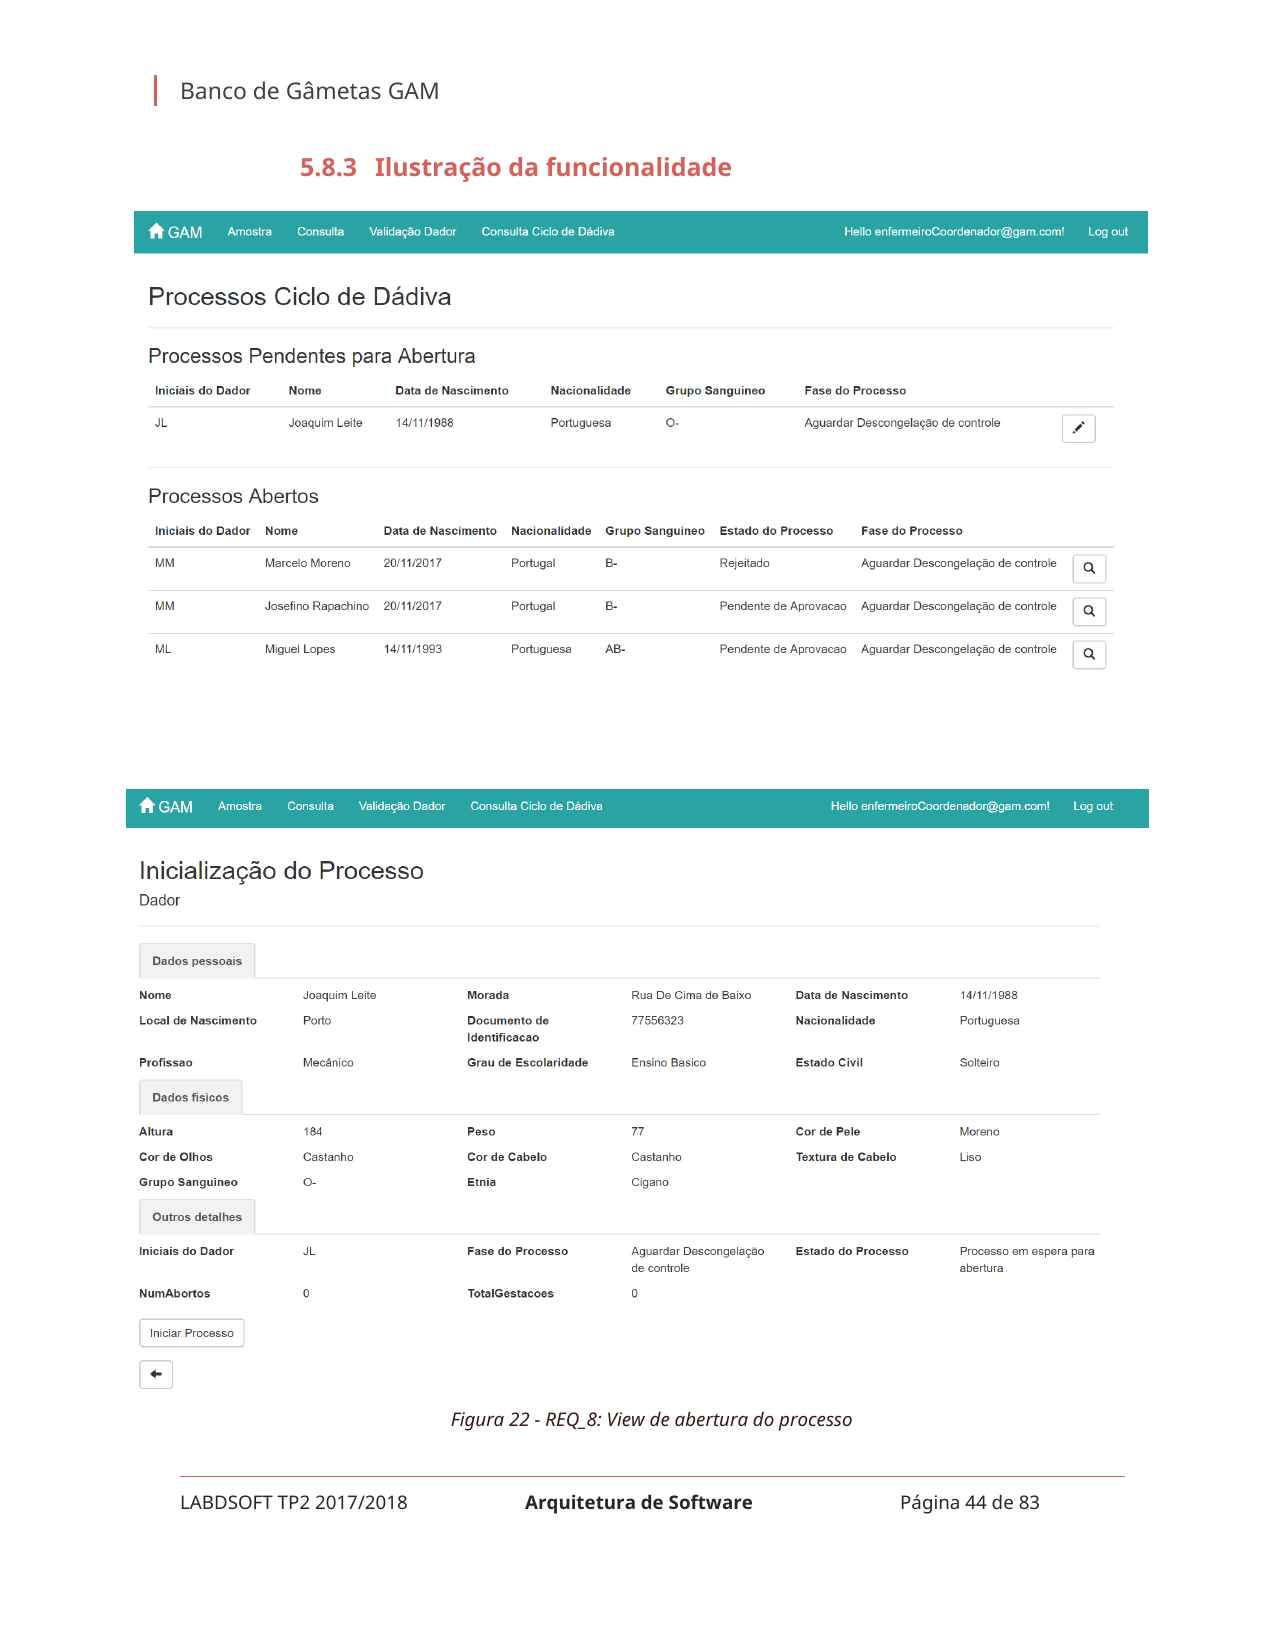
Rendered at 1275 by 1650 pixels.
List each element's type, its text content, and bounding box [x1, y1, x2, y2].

subtitle Ilustração da funcionalidade [300, 150, 1125, 184]
picture [134, 211, 1148, 694]
picture [126, 789, 1149, 1397]
